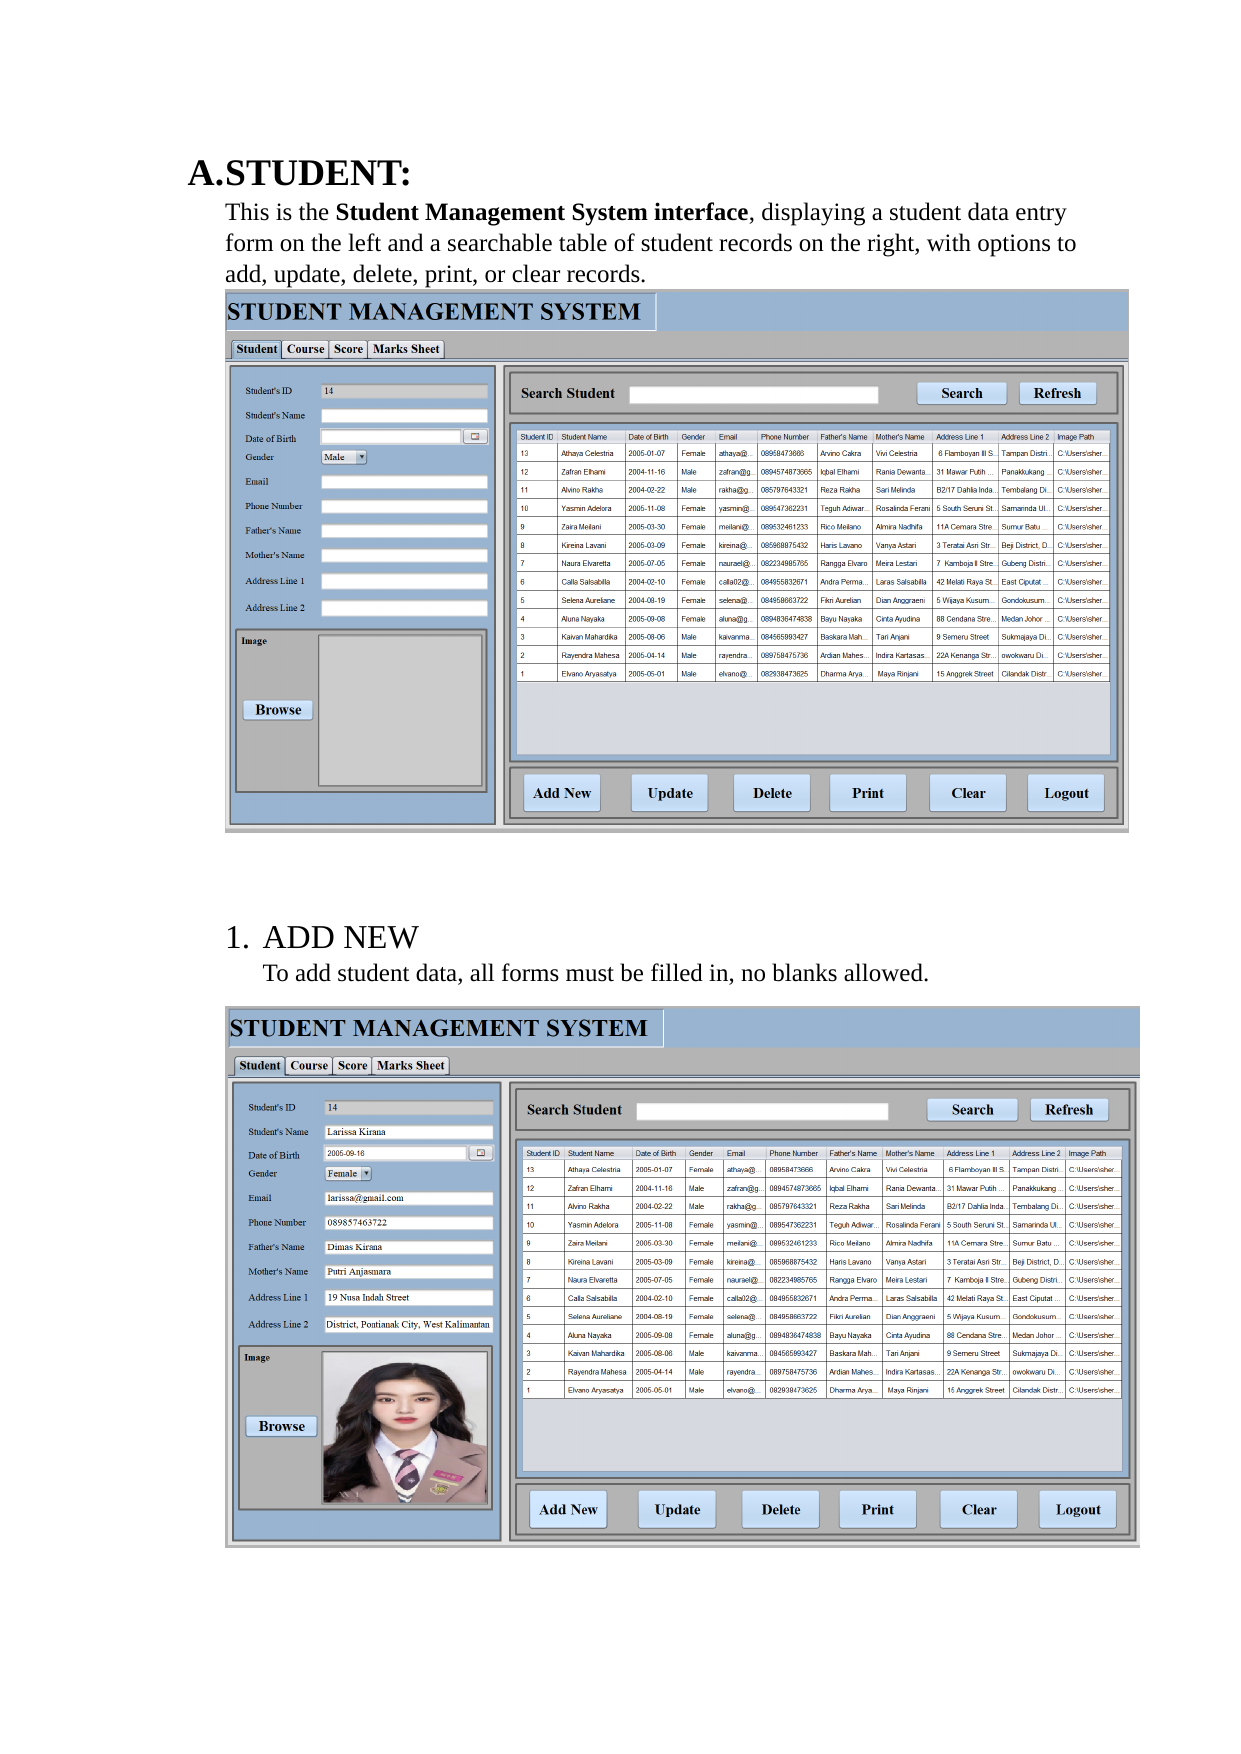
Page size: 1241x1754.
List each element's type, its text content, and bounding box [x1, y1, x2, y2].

picture [225, 289, 1129, 833]
list To add student data, all forms must be filled in, no blanks allowed. [262, 958, 1090, 987]
list ADD NEW [225, 917, 1090, 955]
list STUDENT: [187, 150, 1090, 193]
picture [225, 1006, 1140, 1548]
list This is the Student Management System interface, displaying a student data entry form on the left and a searchable table of student records on the right, with options to add, update, delete, print, or clear records. [225, 197, 1090, 287]
